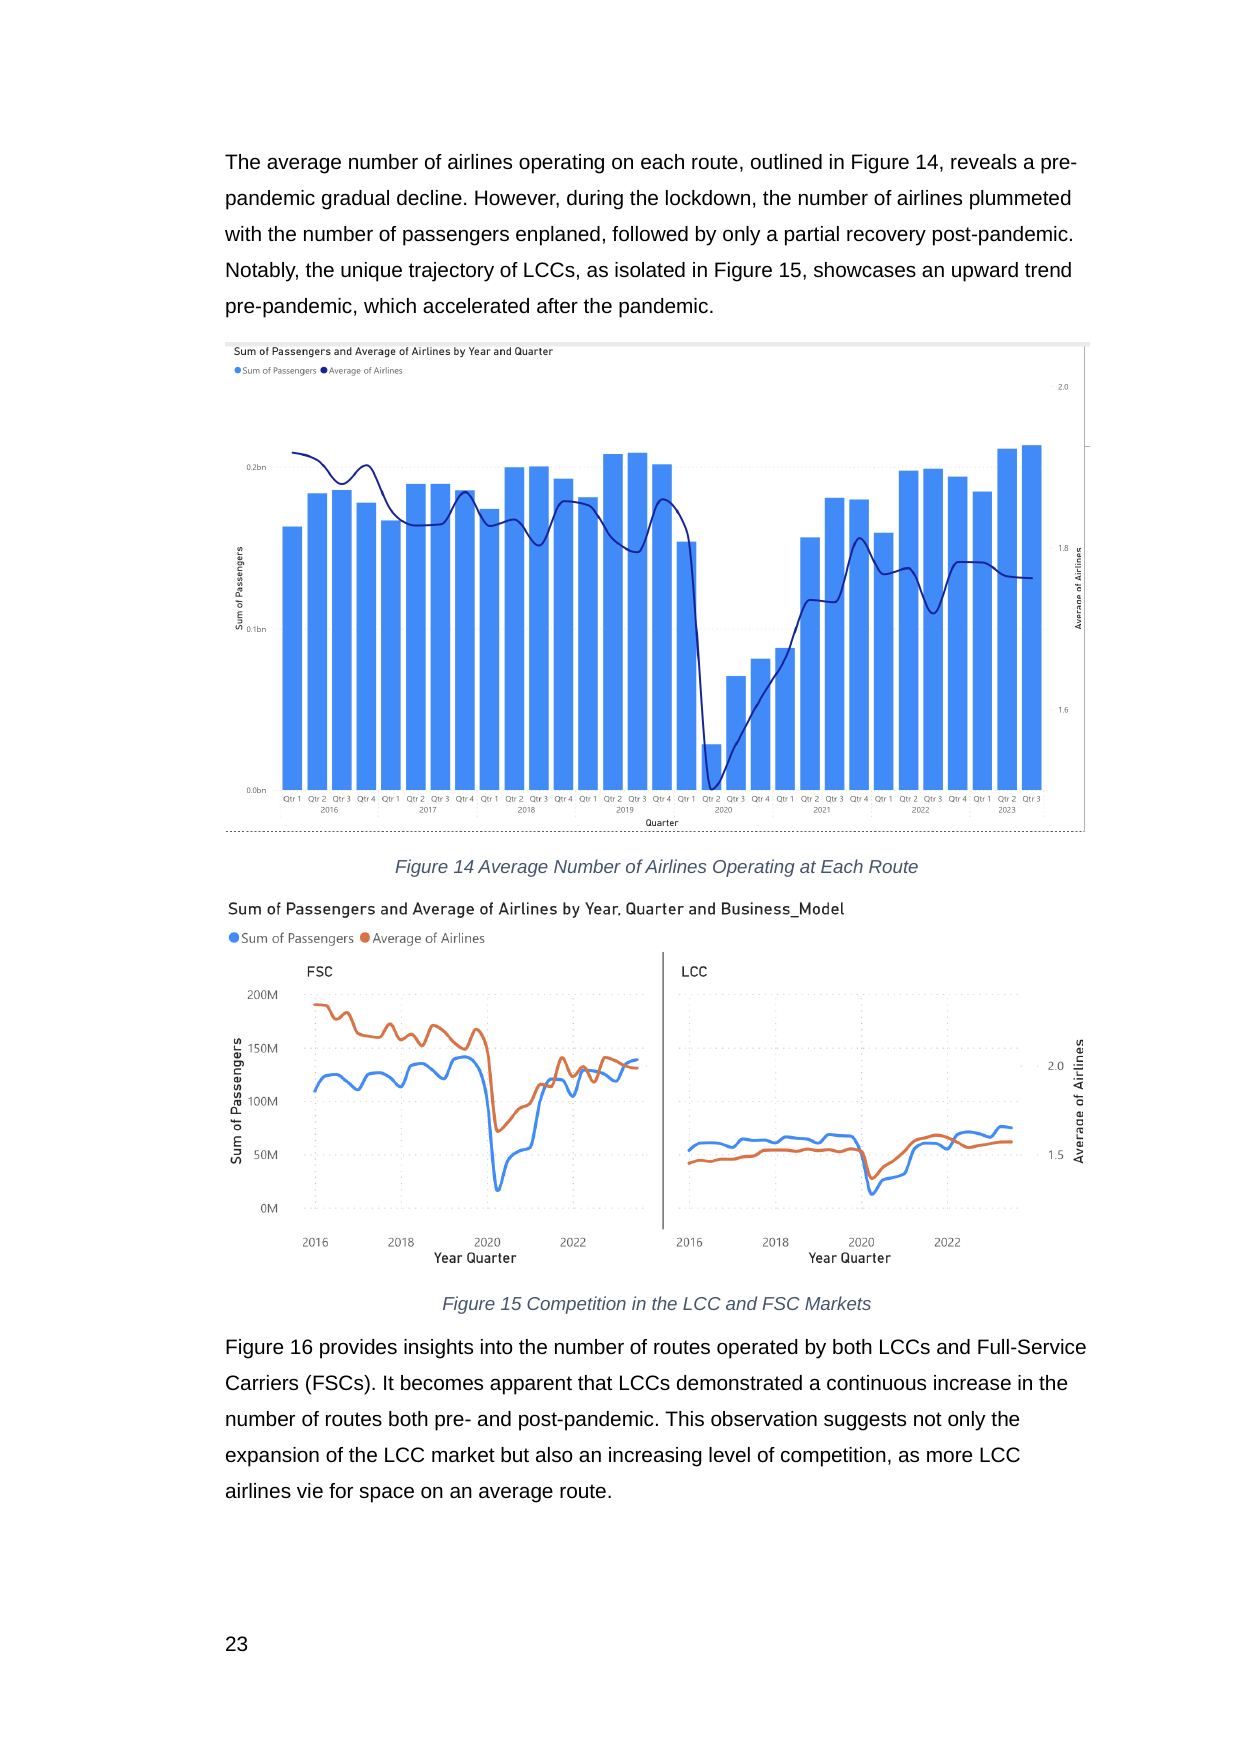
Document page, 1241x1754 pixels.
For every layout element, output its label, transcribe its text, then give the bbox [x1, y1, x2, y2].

text Figure 16 provides insights into the number of routes operated by both LCCs and Full-Service Carriers (FSCs). It becomes apparent that LCCs demonstrated a continuous increase in the number of routes both pre- and post-pandemic. This observation suggests not only the expansion of the LCC market but also an increasing level of competition, as more LCC airlines vie for space on an average route. [225, 1335, 1090, 1503]
picture [225, 342, 1091, 832]
picture [225, 898, 1091, 1269]
text The average number of airlines operating on each route, outlined in Figure 14, reveals a pre-pandemic gradual decline. However, during the lockdown, the number of airlines plummeted with the number of passengers enplaned, followed by only a partial recovery post-pandemic. Notably, the unique trajectory of LCCs, as isolated in Figure 15, showcases an upward trend pre-pandemic, which accelerated after the pandemic. [225, 150, 1090, 318]
